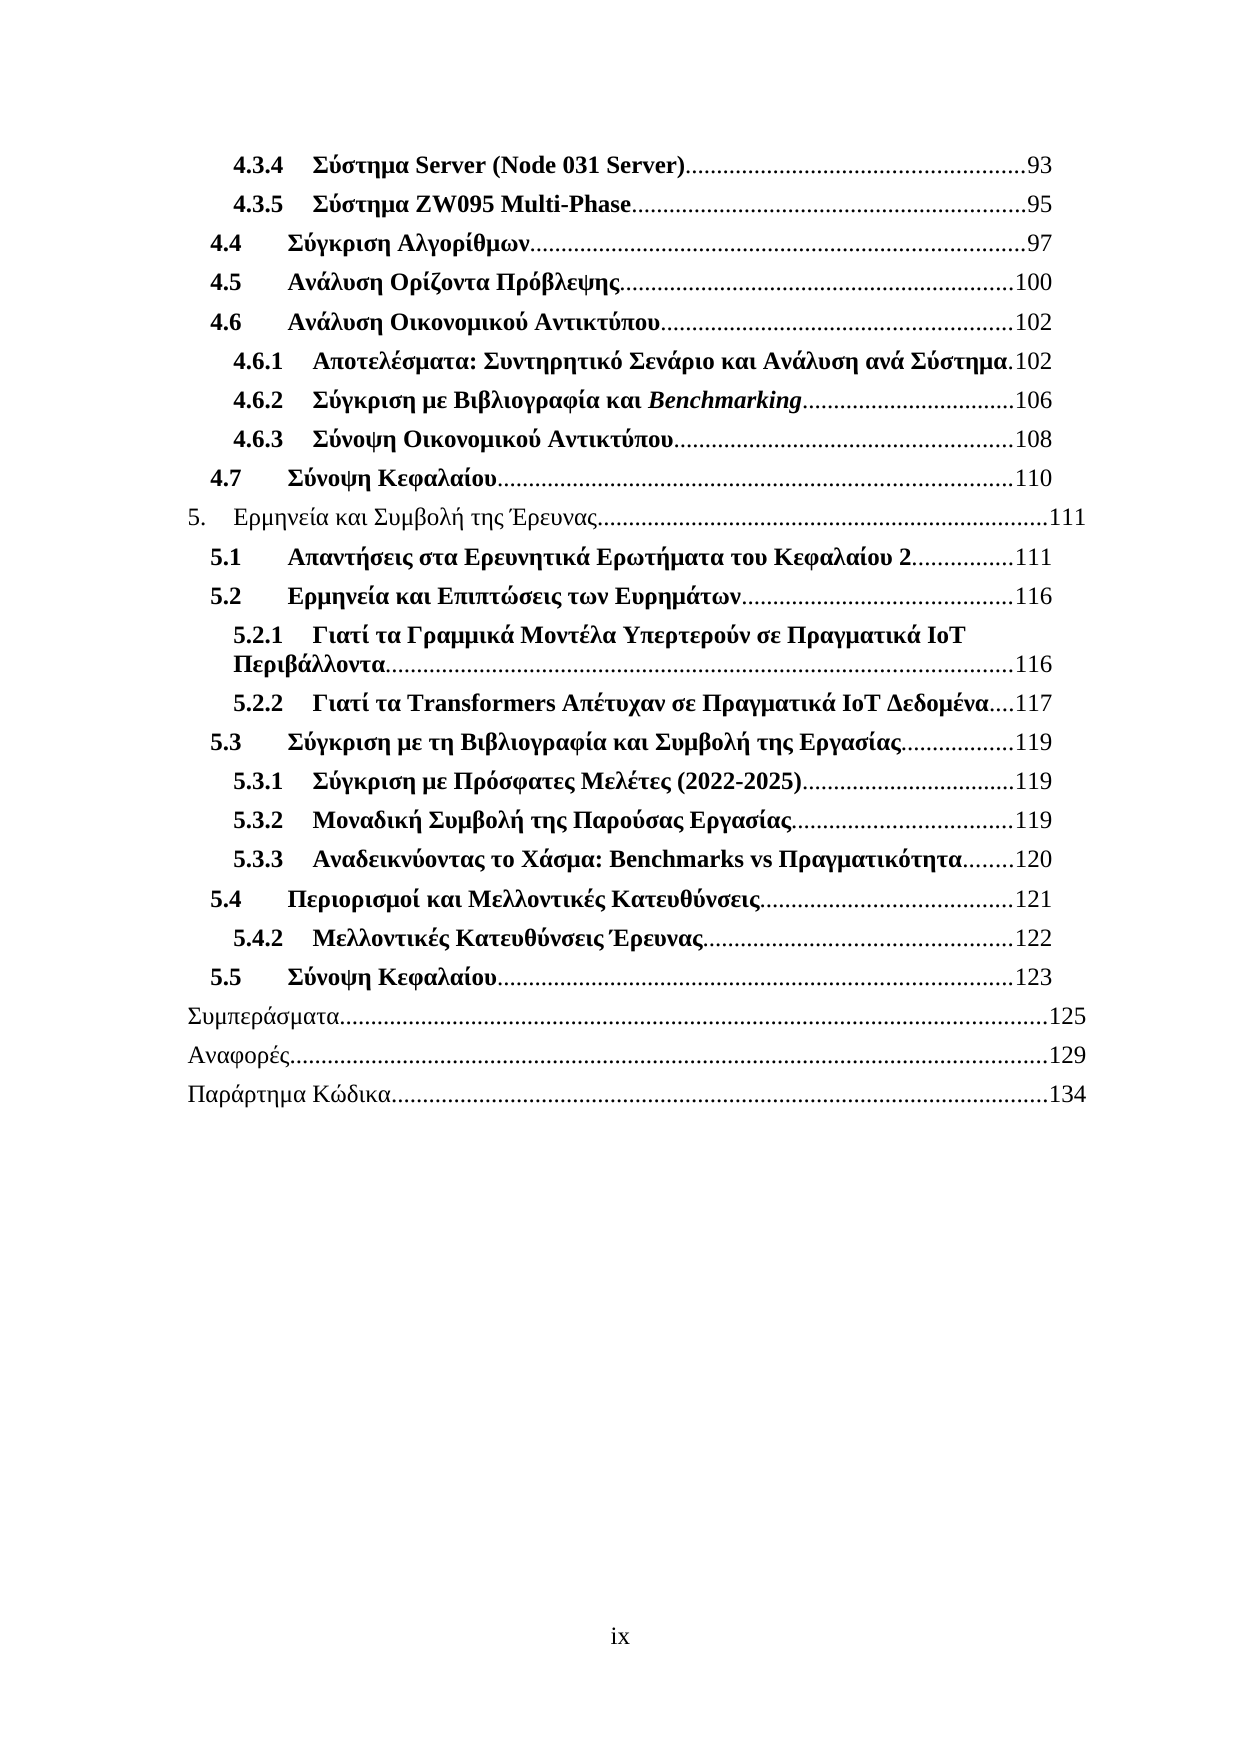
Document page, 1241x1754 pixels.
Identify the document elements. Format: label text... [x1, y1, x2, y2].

text 5.3.2 Μοναδική Συμβολή της Παρούσας Εργασίας 119 [233, 805, 1053, 834]
text Συμπεράσματα 125 [187, 1001, 1053, 1030]
text 4.6.1 Αποτελέσματα: Συντηρητικό Σενάριο και Ανάλυση ανά Σύστημα 102 [233, 346, 1053, 374]
text 4.4 Σύγκριση Αλγορίθμων 97 [210, 228, 1053, 257]
text 4.3.5 Σύστημα ZW095 Multi-Phase 95 [233, 189, 1053, 218]
text 5.3.1 Σύγκριση με Πρόσφατες Μελέτες (2022-2025) 119 [233, 766, 1053, 795]
text 5.5 Σύνοψη Κεφαλαίου 123 [210, 962, 1053, 991]
text Παράρτημα Κώδικα 134 [187, 1079, 1053, 1108]
text 4.6 Ανάλυση Οικονομικού Αντικτύπου 102 [210, 307, 1053, 335]
text 5.4 Περιορισμοί και Μελλοντικές Κατευθύνσεις 121 [210, 884, 1053, 912]
text 5.1 Απαντήσεις στα Ερευνητικά Ερωτήματα του Κεφαλαίου 2 111 [210, 542, 1053, 570]
text 5.2.1 Γιατί τα Γραμμικά Μοντέλα Υπερτερούν σε Πραγματικά IoT Περιβάλλοντα 116 [233, 620, 1053, 677]
text 5.4.2 Μελλοντικές Κατευθύνσεις Έρευνας 122 [233, 923, 1053, 952]
text 5.2 Ερμηνεία και Επιπτώσεις των Ευρημάτων 116 [210, 581, 1053, 609]
text 4.6.2 Σύγκριση με Βιβλιογραφία και Benchmarking 106 [233, 385, 1053, 414]
text 5.2.2 Γιατί τα Transformers Απέτυχαν σε Πραγματικά IoT Δεδομένα 117 [233, 688, 1053, 717]
text 4.6.3 Σύνοψη Οικονομικού Αντικτύπου 108 [233, 424, 1053, 453]
text 5.3 Σύγκριση με τη Βιβλιογραφία και Συμβολή της Εργασίας 119 [210, 727, 1053, 756]
text 4.5 Ανάλυση Ορίζοντα Πρόβλεψης 100 [210, 267, 1053, 296]
text 5.3.3 Αναδεικνύοντας το Χάσμα: Benchmarks vs Πραγματικότητα 120 [233, 844, 1053, 873]
text 5. Ερμηνεία και Συμβολή της Έρευνας 111 [187, 502, 1053, 531]
text 4.3.4 Σύστημα Server (Node 031 Server) 93 [233, 150, 1053, 179]
text Αναφορές 129 [187, 1040, 1053, 1069]
text 4.7 Σύνοψη Κεφαλαίου 110 [210, 463, 1053, 492]
